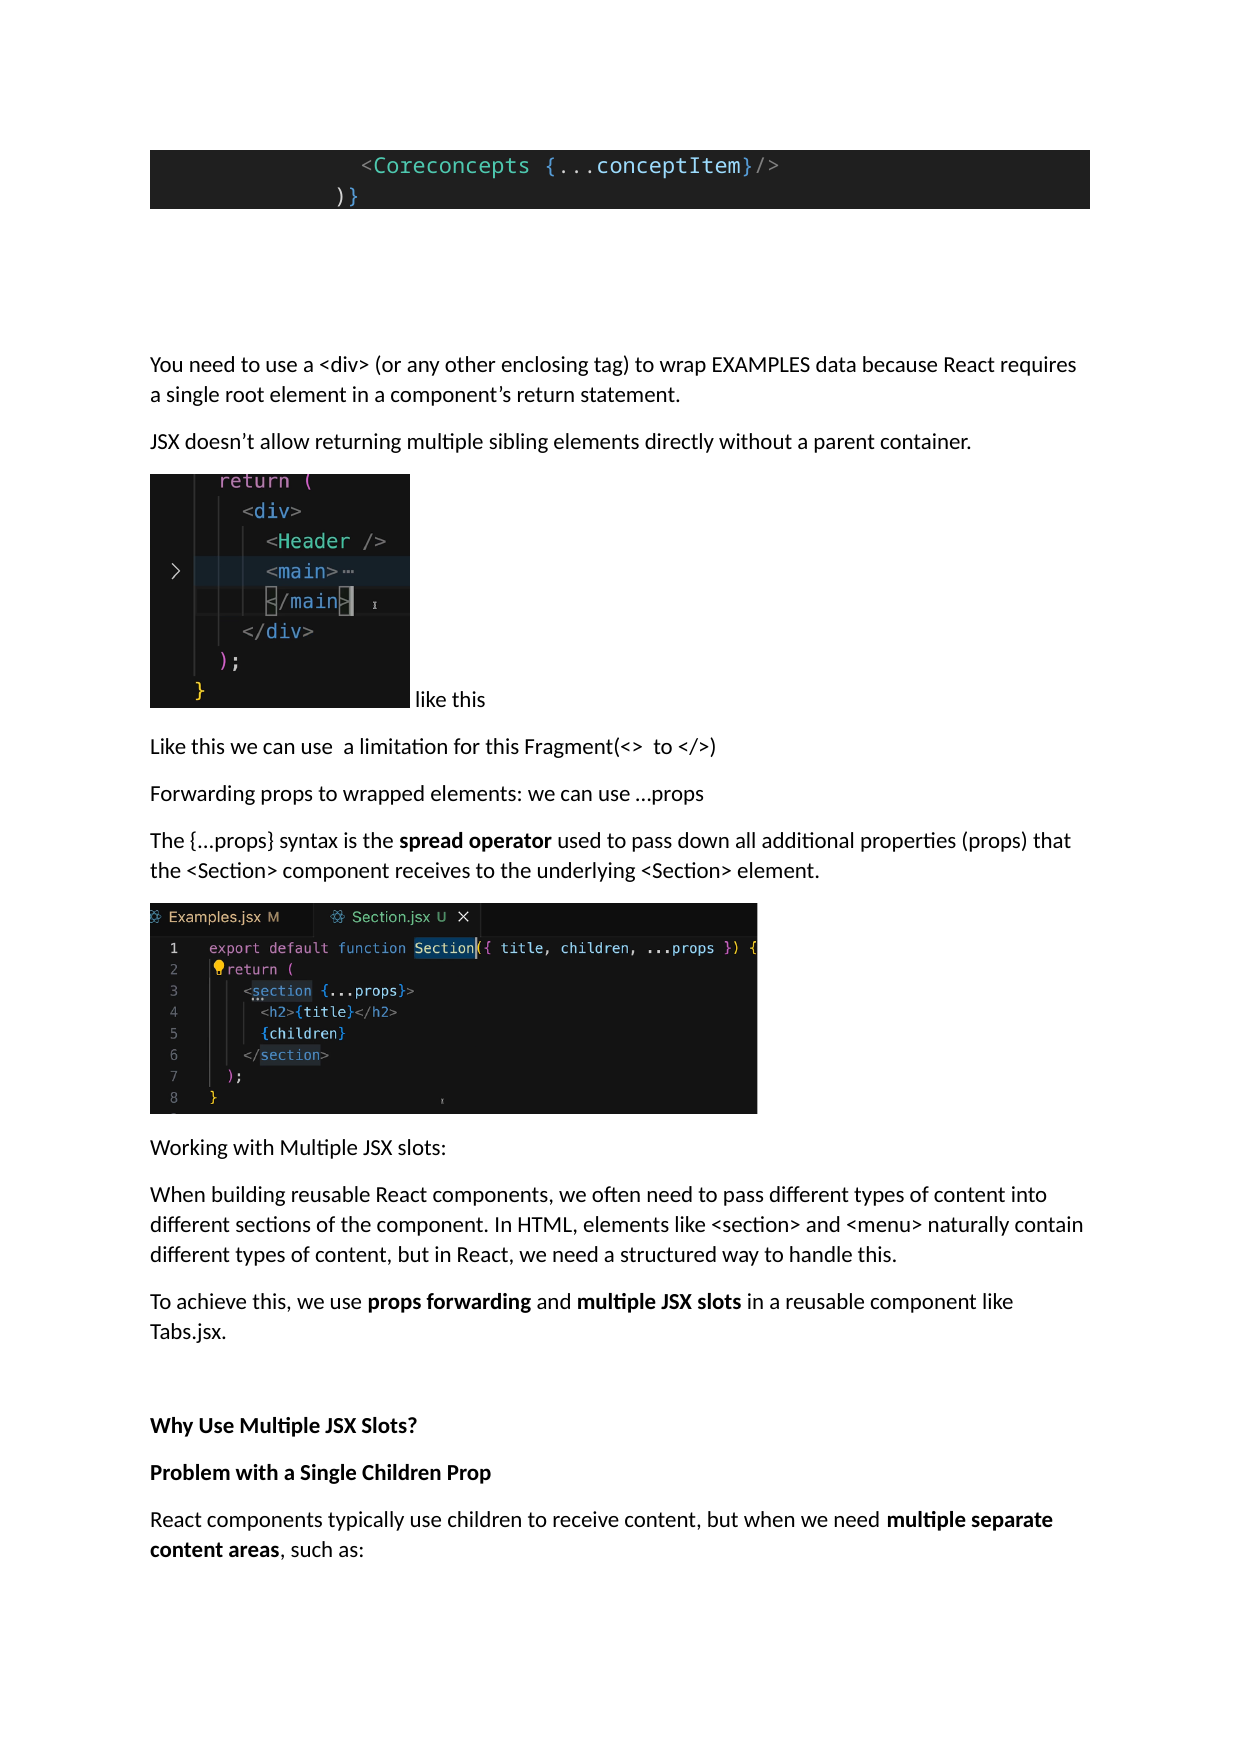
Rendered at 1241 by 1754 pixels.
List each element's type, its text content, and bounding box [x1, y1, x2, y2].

text JSX doesn’t allow returning multiple sibling elements directly without a parent container. [150, 427, 1090, 455]
text The {...props} syntax is the spread operator used to pass down all additional properties (props) that the <Section> component receives to the underlying <Section> element. [150, 826, 1090, 884]
text )} [150, 180, 1090, 209]
text You need to use a <div> (or any other enclosing tag) to wrap EXAMPLES data because React requires a single root element in a component’s return statement. [150, 350, 1090, 408]
text <Coreconcepts {...conceptItem}/> [150, 150, 1090, 180]
text When building reusable React components, we often need to pass different types of content into different sections of the component. In HTML, elements like <section> and <menu> naturally contain different types of content, but in React, we need a structured way to handle this. [150, 1180, 1090, 1268]
text Why Use Multiple JSX Slots? [150, 1411, 1090, 1439]
picture [150, 903, 758, 1114]
text Like this we can use a limitation for this Fragment(<> to </>) [150, 732, 1090, 760]
picture [150, 474, 410, 708]
text Problem with a Single Children Prop [150, 1458, 1090, 1486]
text To achieve this, we use props forwarding and multiple JSX slots in a reusable component like Tabs.jsx. [150, 1287, 1090, 1345]
text Working with Multiple JSX slots: [150, 1133, 1090, 1161]
text Forwarding props to wrapped elements: we can use …props [150, 779, 1090, 807]
text React components typically use children to receive content, but when we need multiple separate content areas, such as: [150, 1505, 1090, 1563]
